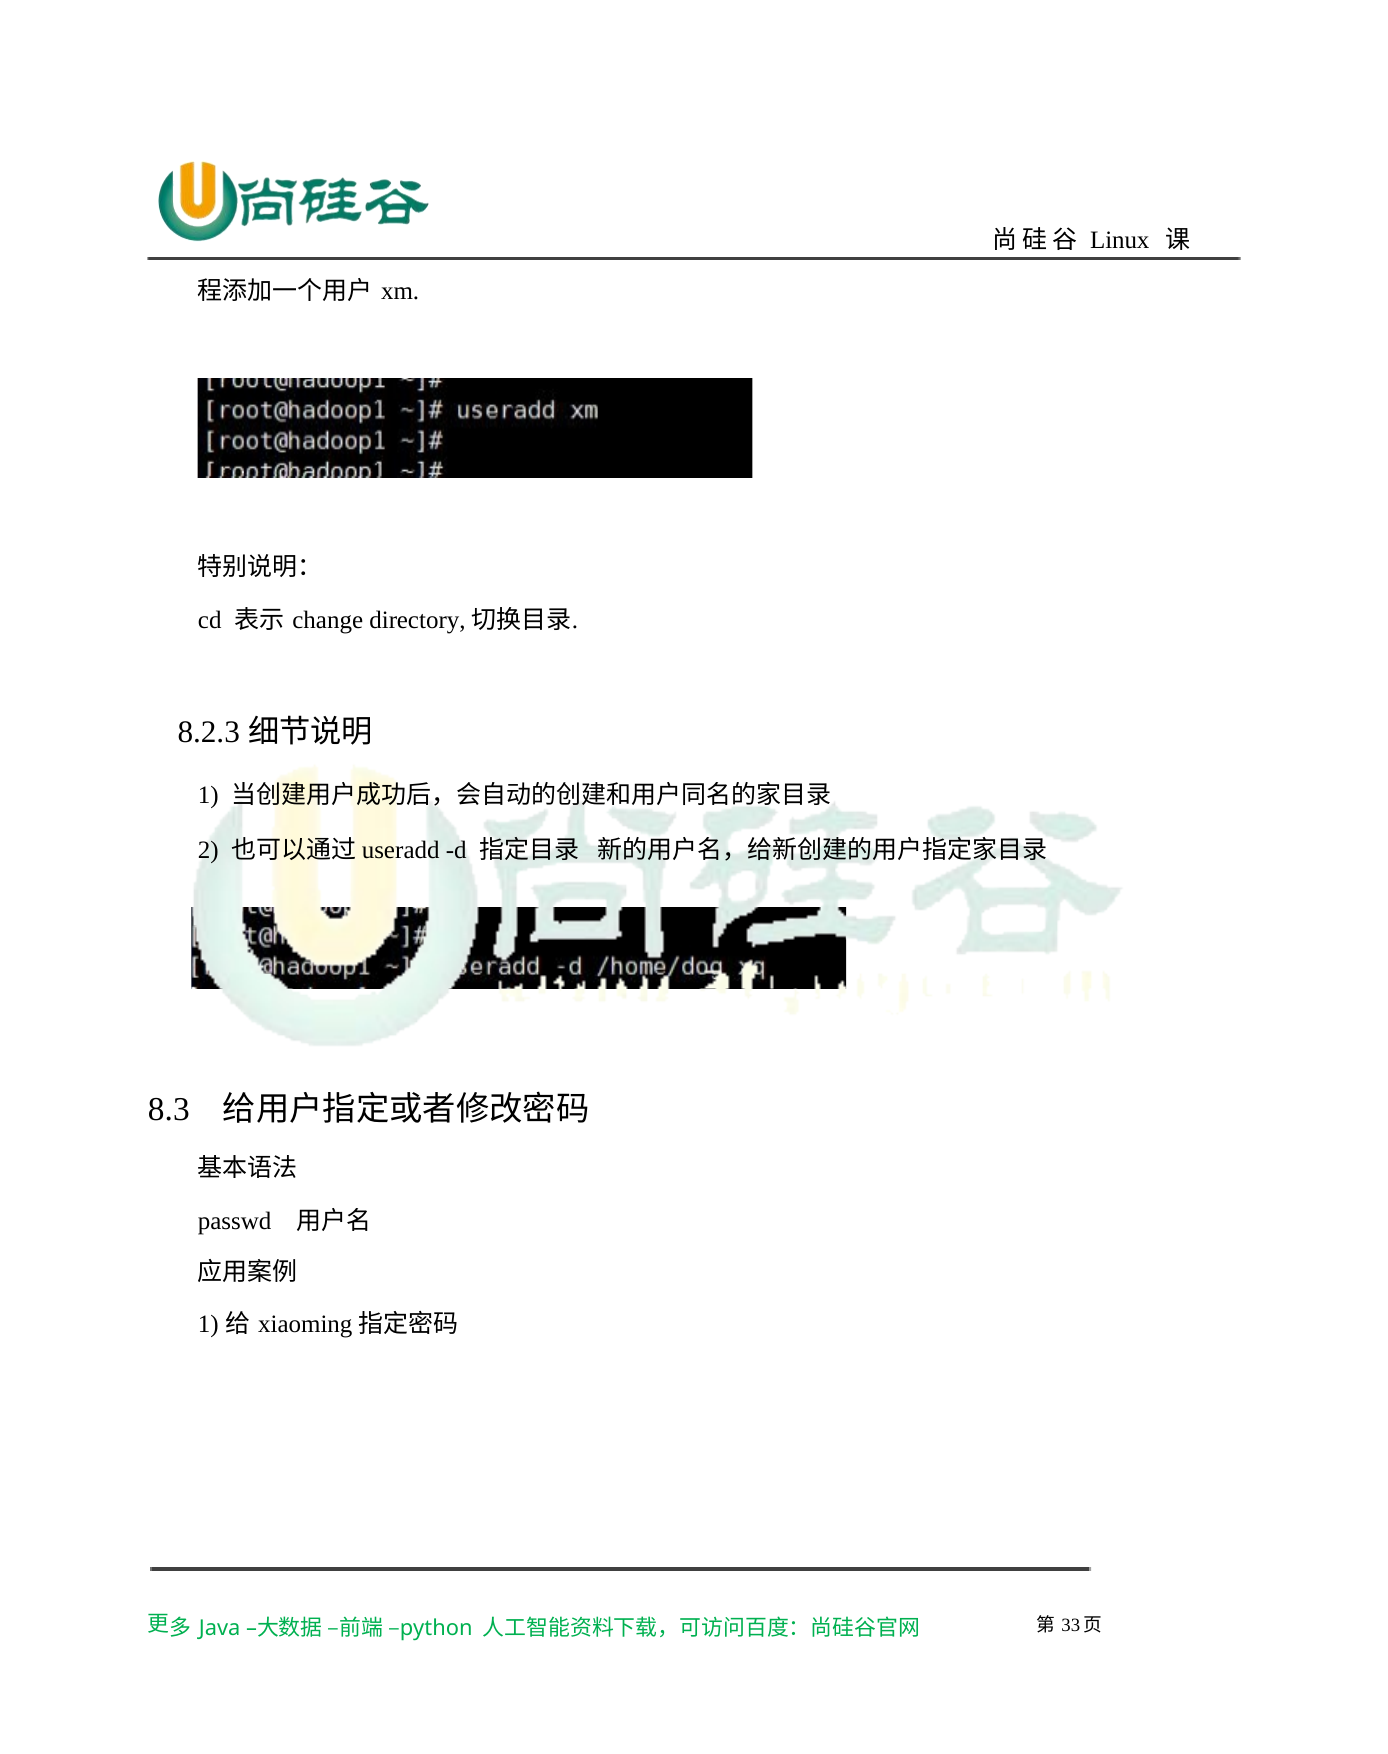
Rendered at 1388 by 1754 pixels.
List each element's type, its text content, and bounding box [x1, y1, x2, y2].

text passwd 用户名 [198, 1200, 1335, 1237]
picture [147, 723, 1239, 1089]
list 当创建用户成功后，会自动的创建和用户同名的家目录 [198, 775, 1335, 811]
picture [197, 378, 753, 478]
text 尚硅谷Linux 课程添加一个用户xm. [198, 208, 1190, 309]
text 更多Java –大数据 –前端 –python人工智能资料下载，可访问百度：尚硅谷官网 第33页 [148, 1605, 1335, 1643]
picture [150, 1567, 1092, 1571]
text 基本语法 [198, 1152, 1335, 1183]
text 应用案例 [198, 1255, 1335, 1286]
text 8.2.3细节说明 [177, 707, 1335, 752]
picture [147, 153, 436, 249]
list 也可以通过 useradd -d 指定目录 新的用户名，给新创建的用户指定家目录 [198, 829, 1335, 866]
text 1) 给xiaoming 指定密码 [198, 1304, 1335, 1340]
text 特别说明： [198, 550, 1335, 582]
list 给用户指定或者修改密码 [148, 1082, 1335, 1130]
text cd 表示change directory, 切换目录. [198, 599, 1335, 635]
